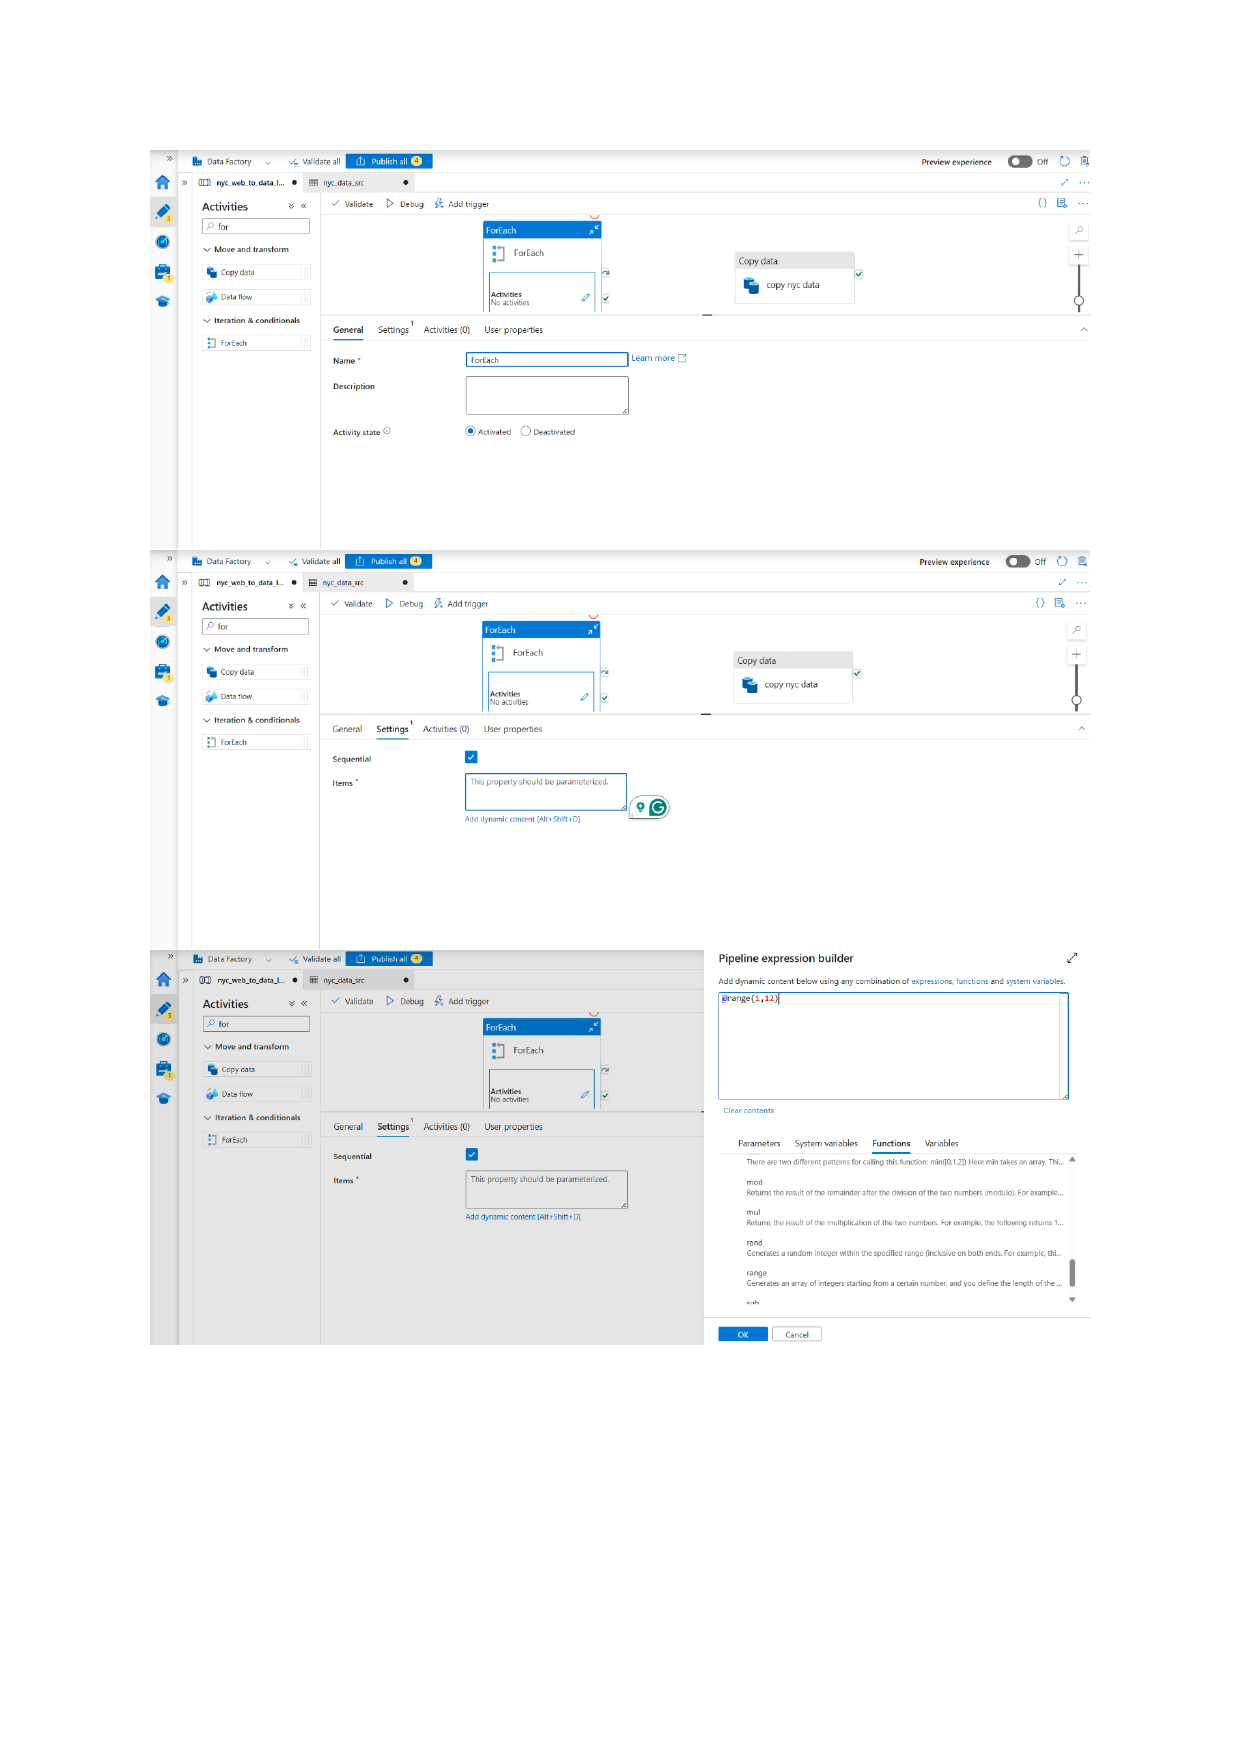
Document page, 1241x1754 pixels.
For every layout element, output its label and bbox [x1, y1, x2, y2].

picture [150, 150, 1091, 549]
picture [150, 550, 1091, 949]
picture [150, 950, 1091, 1345]
